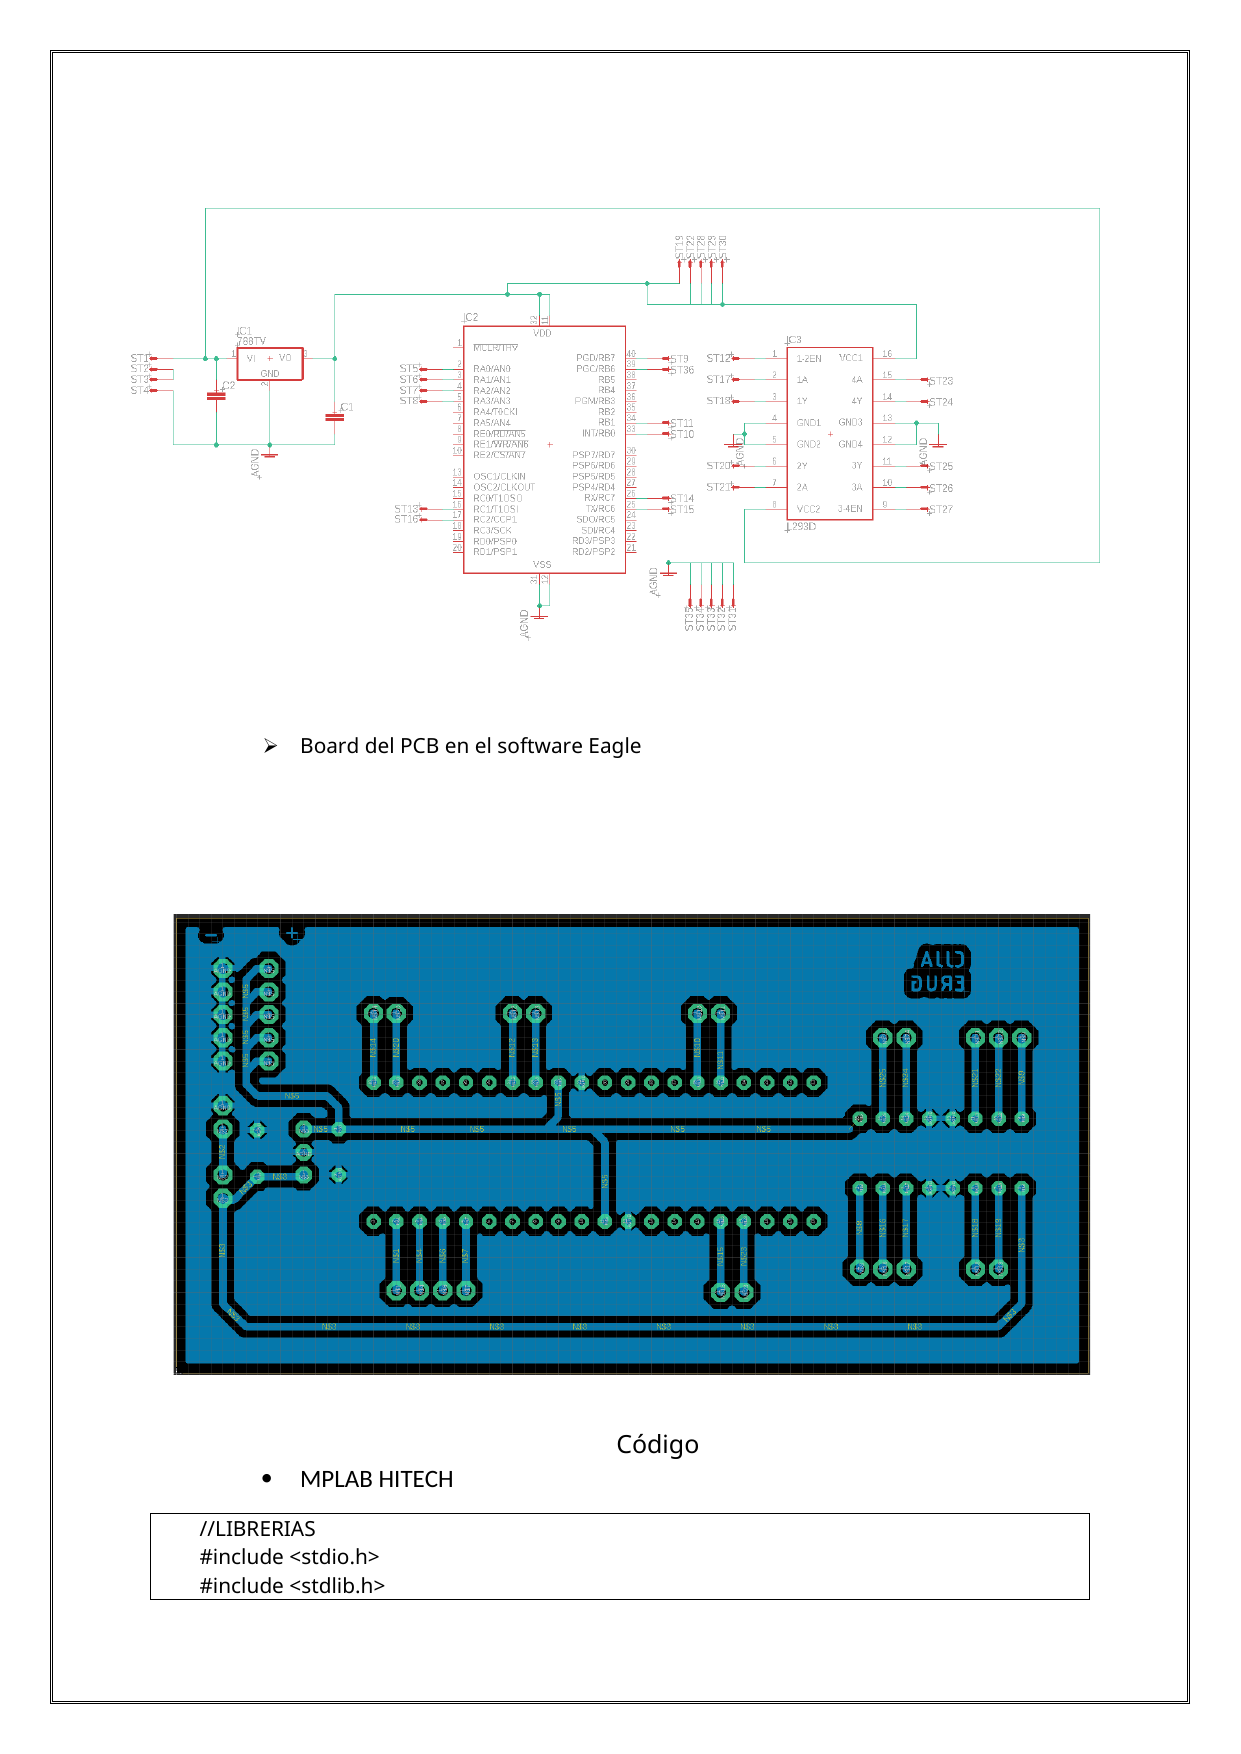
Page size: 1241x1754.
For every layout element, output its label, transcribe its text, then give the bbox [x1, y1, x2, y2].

list Board del PCB en el software Eagle [262, 732, 1090, 760]
picture [173, 914, 1091, 1375]
list MPLAB HITECH [262, 1463, 1090, 1494]
list Código [225, 1427, 1090, 1461]
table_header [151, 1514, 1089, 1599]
picture [127, 191, 1113, 650]
